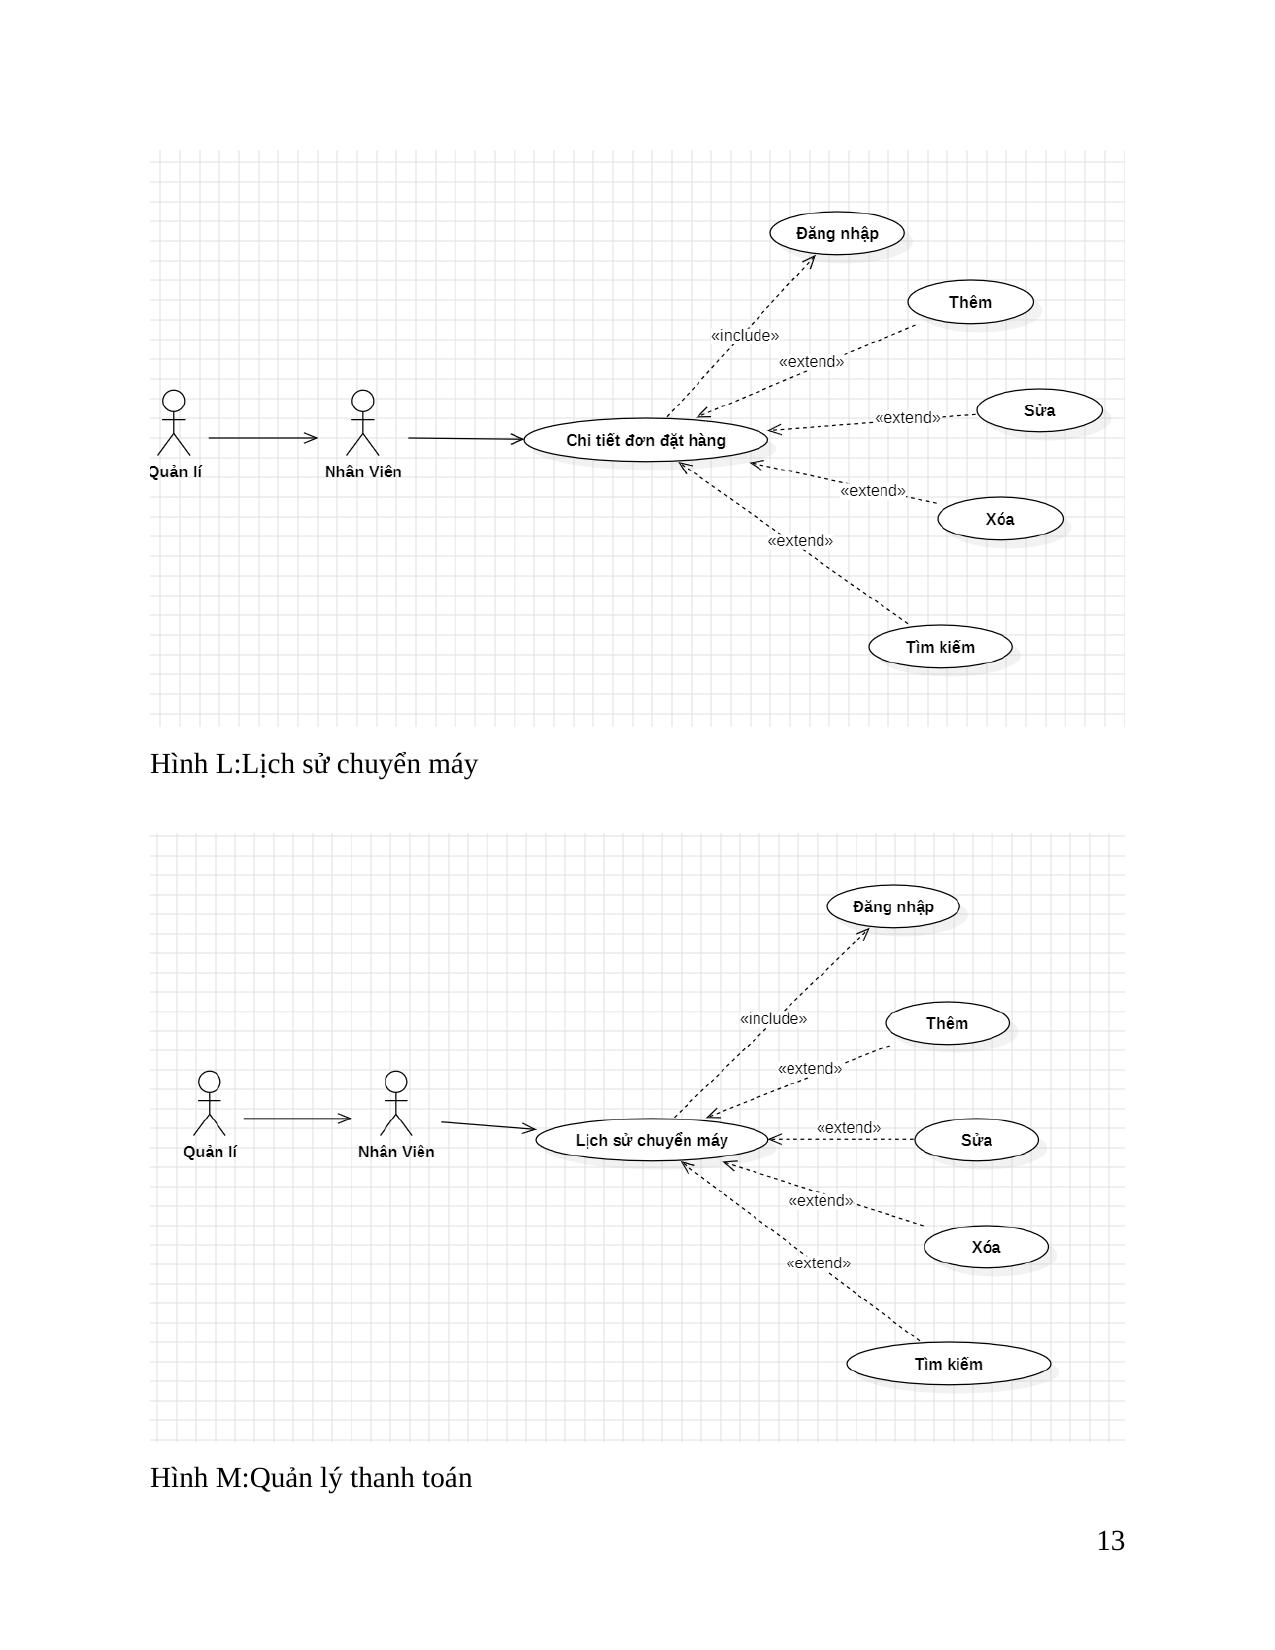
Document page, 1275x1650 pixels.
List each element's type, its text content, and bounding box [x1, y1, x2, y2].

text Hình L:Lịch sử chuyển máy [150, 746, 1125, 779]
picture [150, 150, 1125, 727]
text Hình M:Quản lý thanh toán [150, 1460, 1125, 1494]
picture [150, 833, 1125, 1442]
